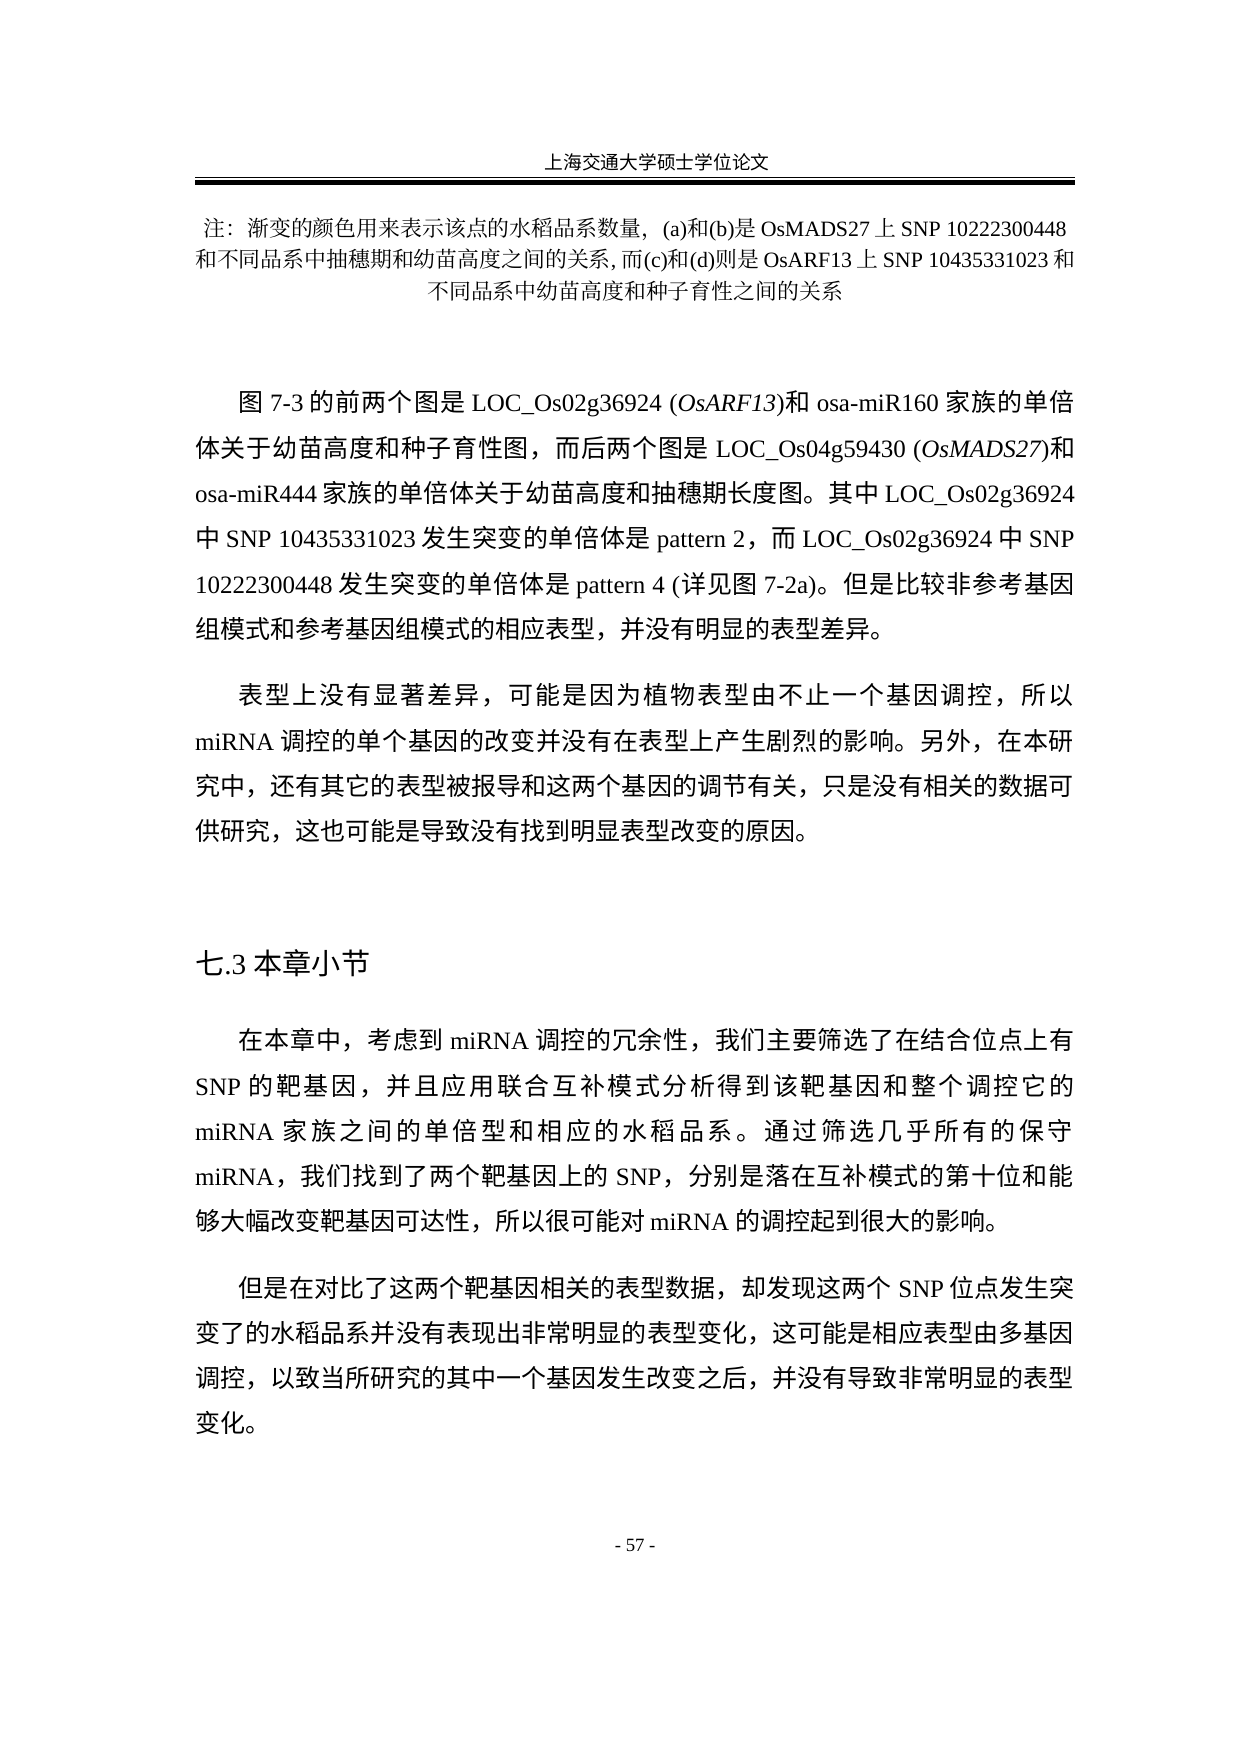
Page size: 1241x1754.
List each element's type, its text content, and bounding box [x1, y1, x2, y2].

subtitle 本章小节 [195, 941, 1075, 983]
text 表型上没有显著差异，可能是因为植物表型由不止一个基因调控，所以miRNA调控的单个基因的改变并没有在表型上产生剧烈的影响。另外，在本研究中，还有其它的表型被报导和这两个基因的调节有关，只是没有相关的数据可供研究，这也可能是导致没有找到明显表型改变的原因。 [195, 676, 1075, 848]
text 在本章中，考虑到miRNA调控的冗余性，我们主要筛选了在结合位点上有SNP的靶基因，并且应用联合互补模式分析得到该靶基因和整个调控它的miRNA家族之间的单倍型和相应的水稻品系。通过筛选几乎所有的保守miRNA，我们找到了两个靶基因上的SNP，分别是落在互补模式的第十位和能够大幅改变靶基因可达性，所以很可能对miRNA 的调控起到很大的影响。 [195, 1021, 1075, 1238]
text 但是在对比了这两个靶基因相关的表型数据，却发现这两个SNP位点发生突变了的水稻品系并没有表现出非常明显的表型变化，这可能是相应表型由多基因调控，以致当所研究的其中一个基因发生改变之后，并没有导致非常明显的表型变化。 [195, 1268, 1075, 1440]
text 图7-3的前两个图是LOC_Os02g36924 (OsARF13)和osa-miR160家族的单倍体关于幼苗高度和种子育性图，而后两个图是LOC_Os04g59430 (OsMADS27)和osa-miR444家族的单倍体关于幼苗高度和抽穗期长度图。其中LOC_Os02g36924中SNP 10435331023发生突变的单倍体是pattern 2，而LOC_Os02g36924中SNP 10222300448发生突变的单倍体是pattern 4 (详见图7-2a)。但是比较非参考基因组模式和参考基因组模式的相应表型，并没有明显的表型差异。 [195, 383, 1075, 646]
text 注：渐变的颜色用来表示该点的水稻品系数量，(a)和(b)是OsMADS27上SNP 10222300448和不同品系中抽穗期和幼苗高度之间的关系, 而(c)和(d)则是OsARF13上SNP 10435331023和不同品系中幼苗高度和种子育性之间的关系 [195, 211, 1075, 305]
